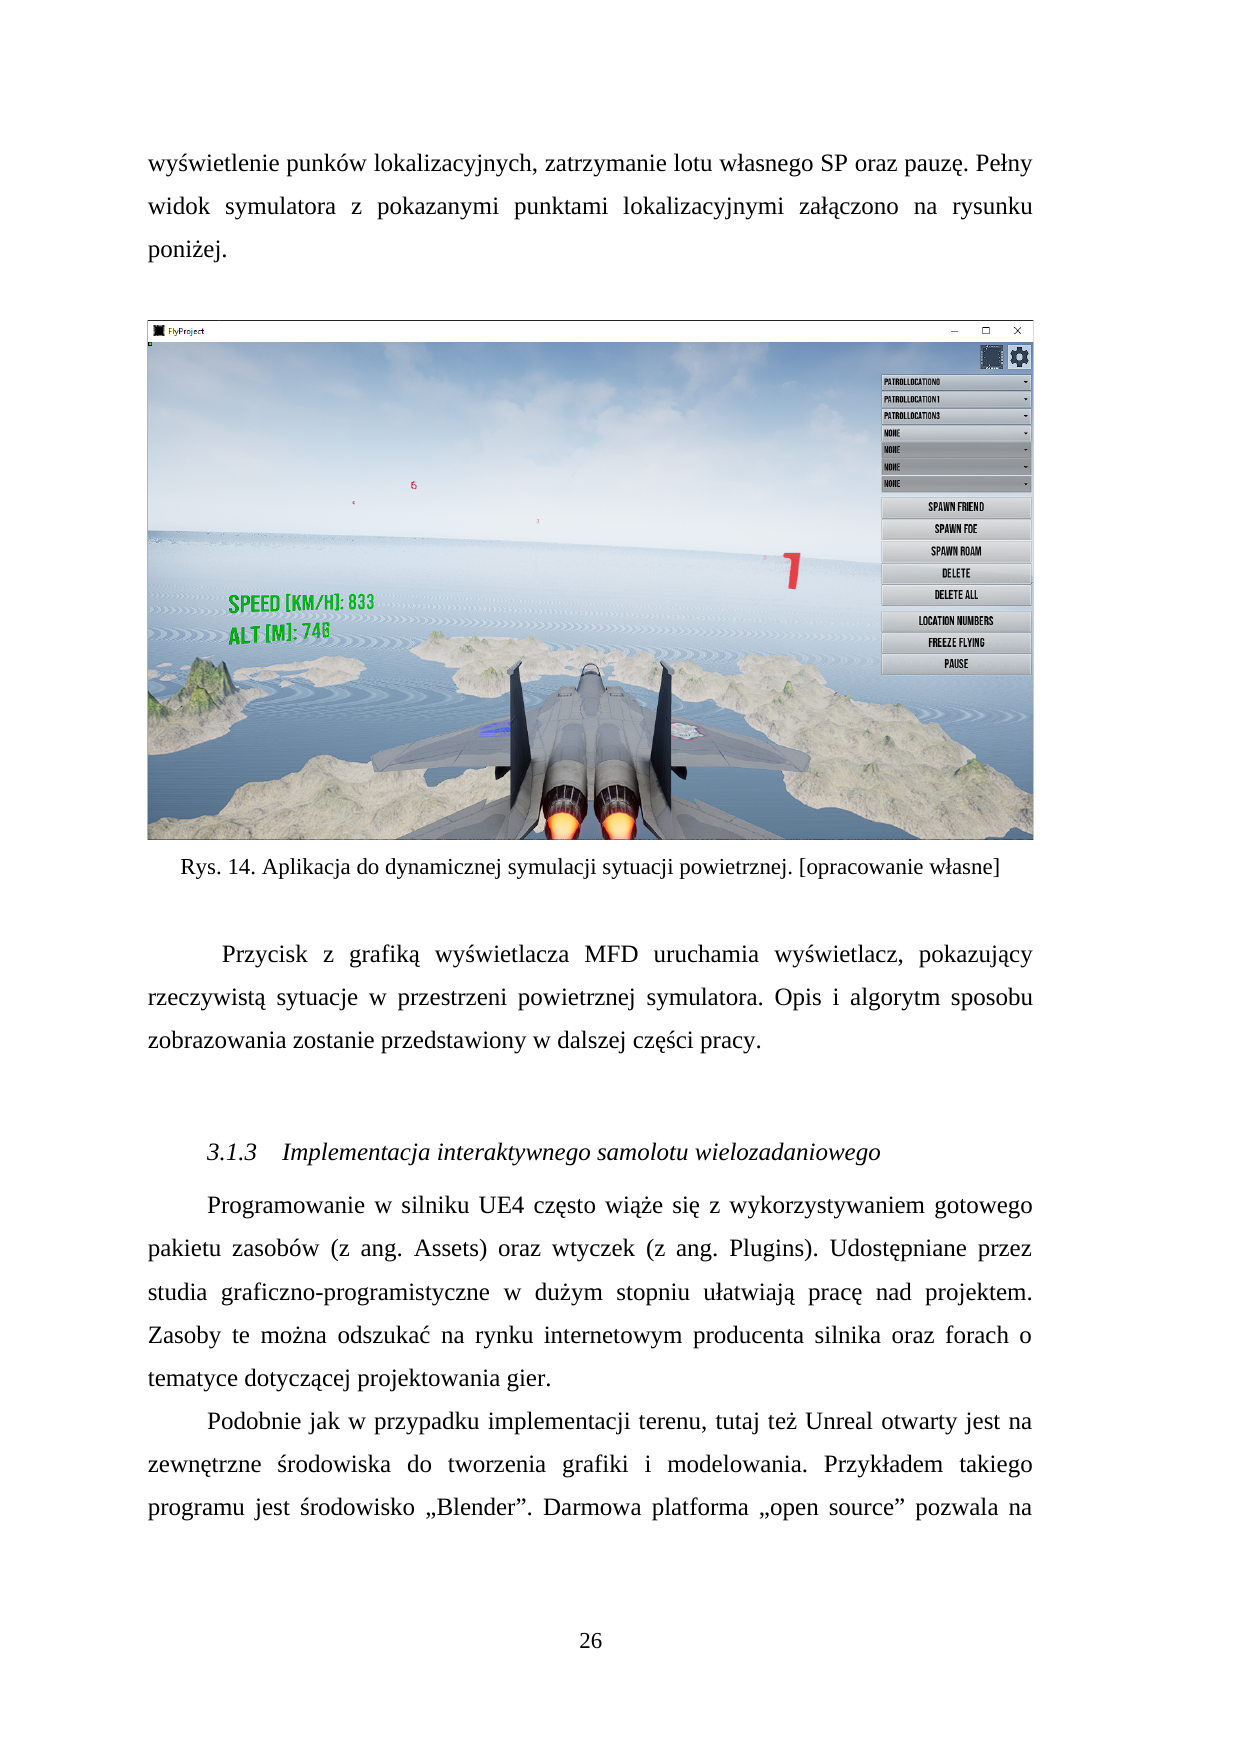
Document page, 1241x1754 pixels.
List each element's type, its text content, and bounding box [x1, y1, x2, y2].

picture [147, 320, 1034, 840]
text Przycisk z grafiką wyświetlacza MFD uruchamia wyświetlacz, pokazujący rzeczywistą sytuacje w przestrzeni powietrznej symulatora. Opis i algorytm sposobu zobrazowania zostanie przedstawiony w dalszej części pracy. [148, 939, 1033, 1054]
text Programowanie w silniku UE4 często wiąże się z wykorzystywaniem gotowego pakietu zasobów (z ang. Assets) oraz wtyczek (z ang. Plugins). Udostępniane przez studia graficzno-programistyczne w dużym stopniu ułatwiają pracę nad projektem. Zasoby te można odszukać na rynku internetowym producenta silnika oraz forach o tematyce dotyczącej projektowania gier. [148, 1190, 1033, 1392]
subtitle Implementacja interaktywnego samolotu wielozadaniowego [207, 1137, 1033, 1165]
text Rys. . Aplikacja do dynamicznej symulacji sytuacji powietrznej. [opracowanie własne] [148, 853, 1033, 879]
